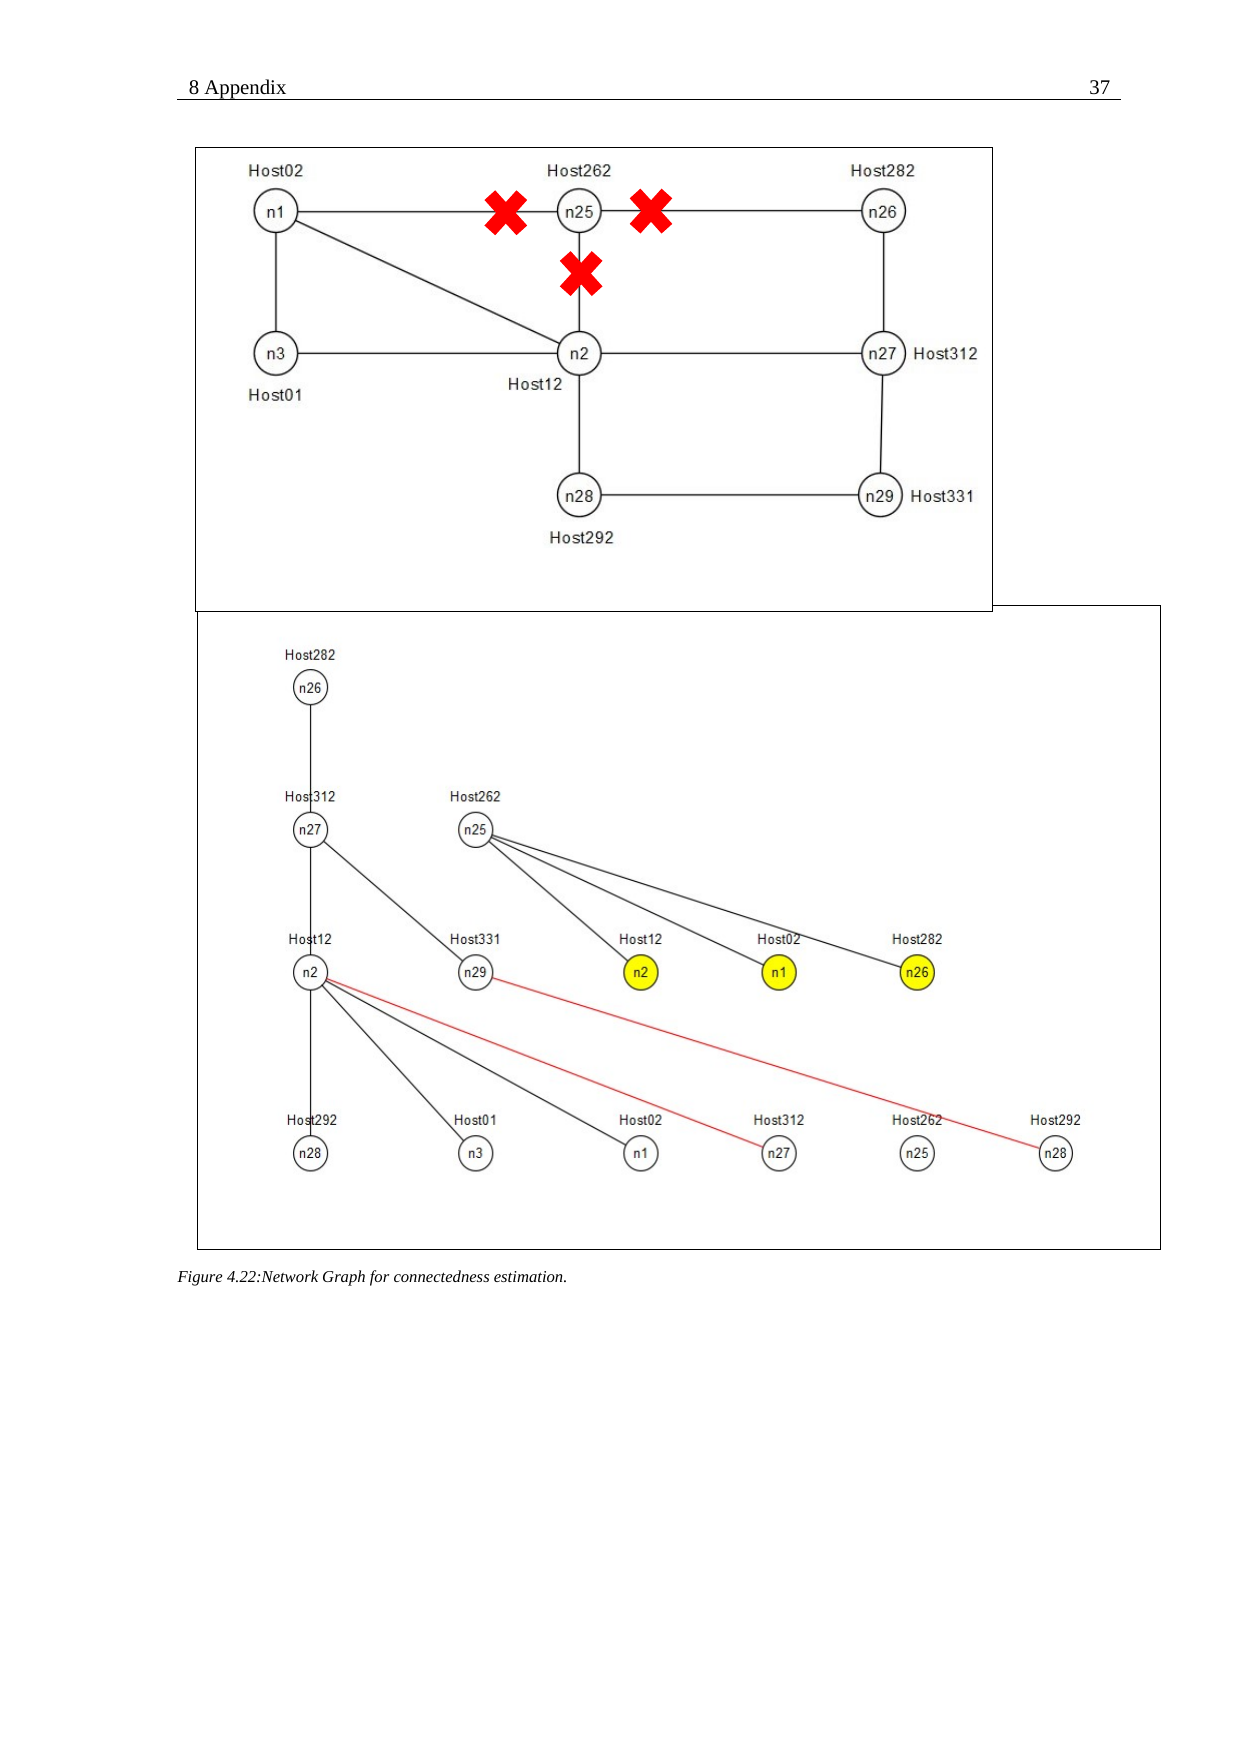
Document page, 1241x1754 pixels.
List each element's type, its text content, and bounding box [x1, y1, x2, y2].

text Figure 4.22:Network Graph for connectedness estimation. [177, 1267, 1122, 1286]
picture [196, 148, 992, 611]
picture [198, 606, 1160, 1249]
